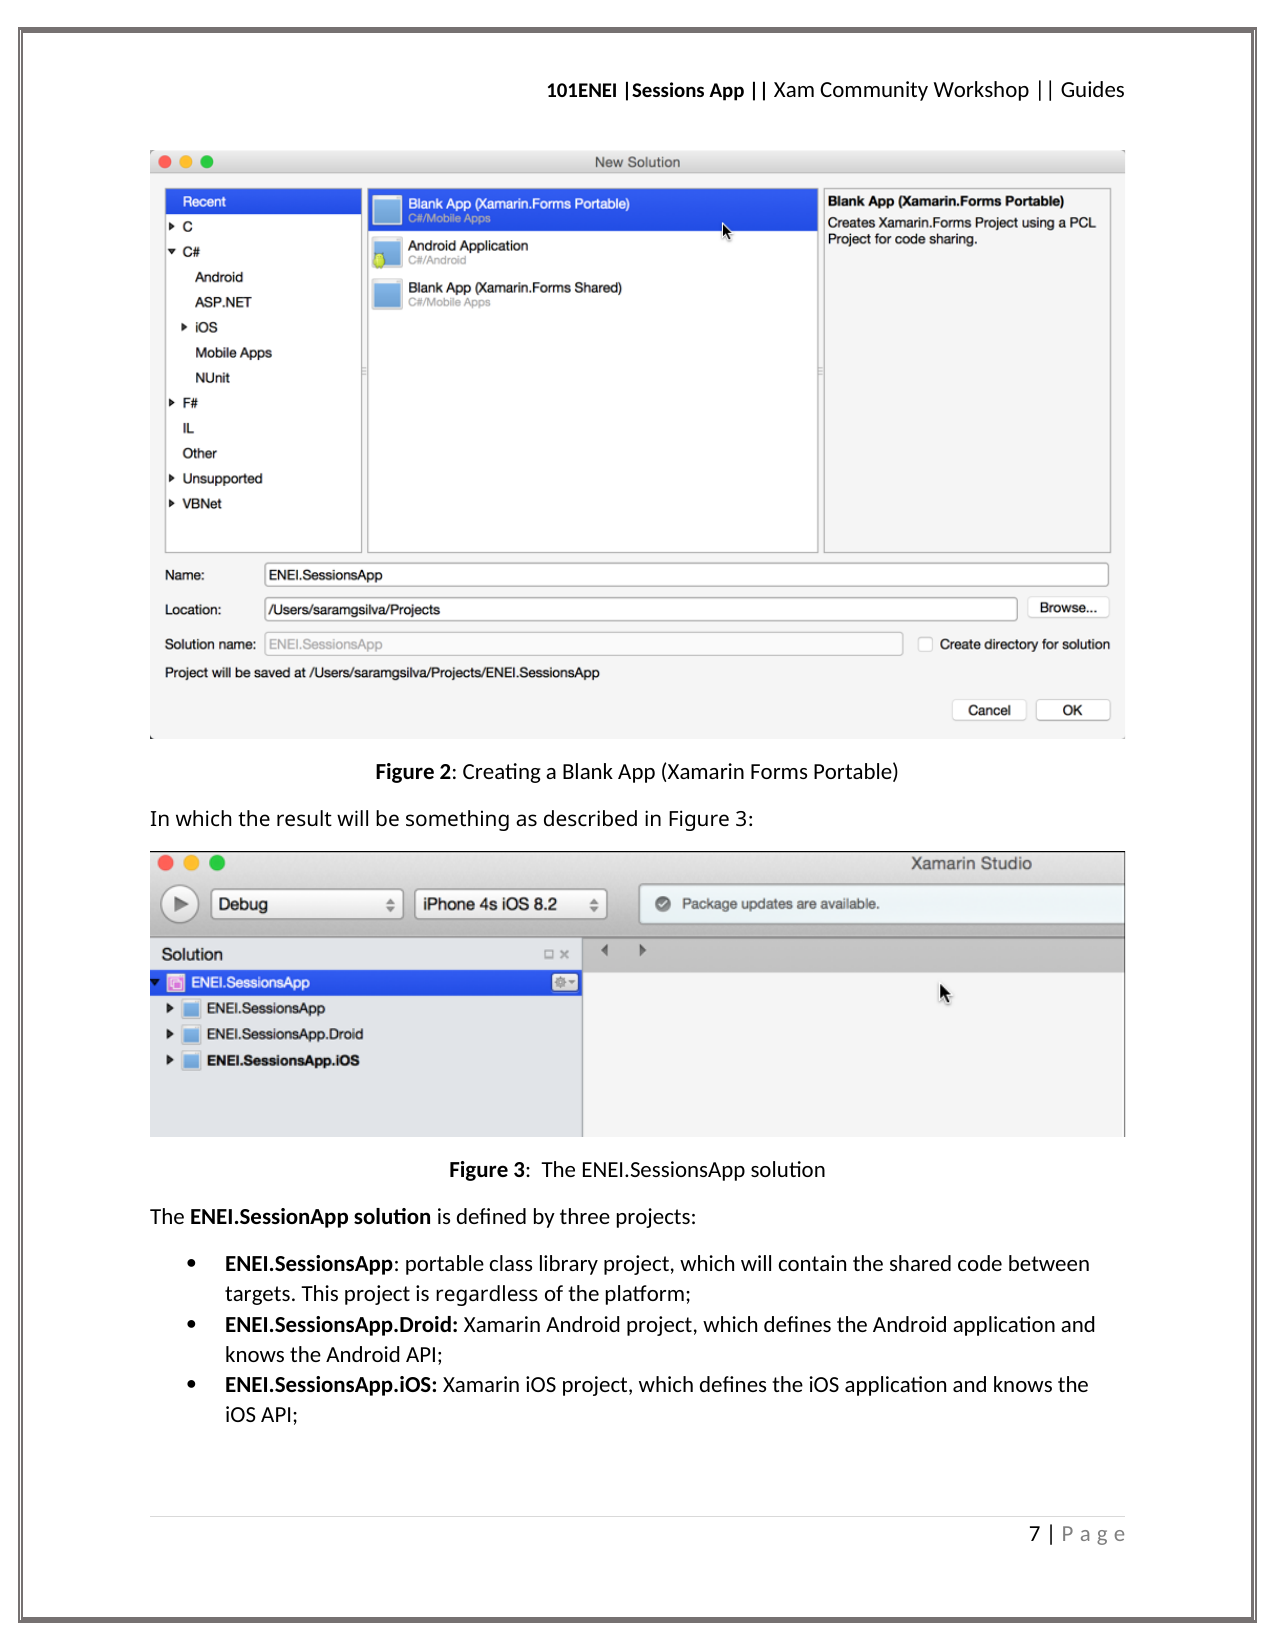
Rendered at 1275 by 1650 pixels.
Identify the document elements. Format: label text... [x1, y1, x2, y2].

text Figure 3: The ENEI.SessionsApp solution [150, 1155, 1125, 1183]
list ENEI.SessionsApp.Droid: Xamarin Android project, which defines the Android application and knows the Android API; [187, 1310, 1125, 1368]
list ENEI.SessionsApp.iOS: Xamarin iOS project, which defines the iOS application and knows the iOS API; [187, 1370, 1125, 1428]
text Figure 2: Creating a Blank App (Xamarin Forms Portable) [150, 757, 1125, 785]
text In which the result will be something as described in Figure 3: [150, 804, 1125, 833]
text The ENEI.SessionApp solution is defined by three projects: [150, 1202, 1125, 1230]
list ENEI.SessionsApp: portable class library project, which will contain the shared code between targets. This project is regardless of the platform; [187, 1249, 1125, 1307]
picture [150, 851, 1125, 1137]
picture [150, 150, 1125, 739]
